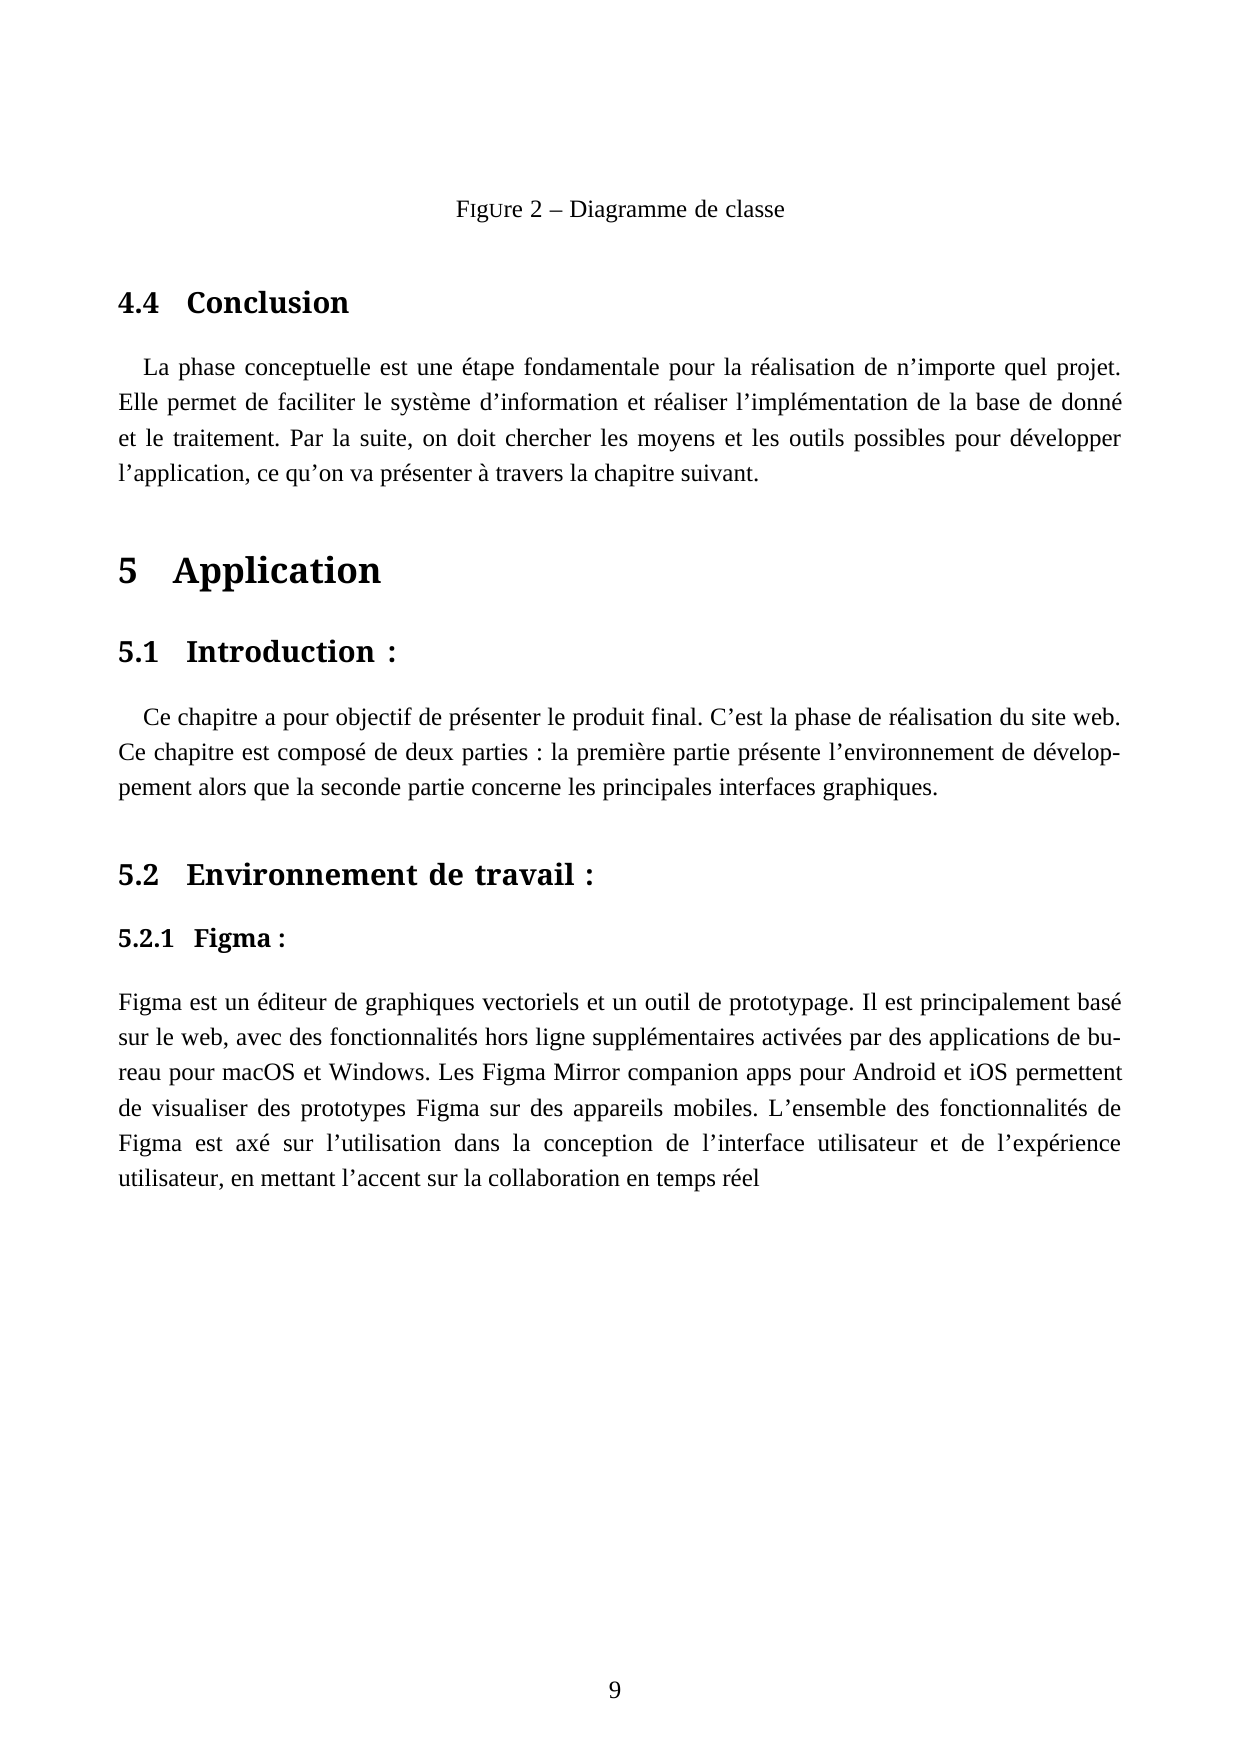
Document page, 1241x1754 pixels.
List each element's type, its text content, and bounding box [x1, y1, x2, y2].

subtitle Conclusion [118, 282, 1188, 322]
subtitle Introduction : [118, 632, 1188, 671]
subtitle Environnement de travail : [118, 854, 1188, 893]
text La phase conceptuelle est une étape fondamentale pour la réalisation de n’importe quel projet. Elle permet de faciliter le système d’information et réaliser l’implémentation de la base de donné et le traitement. Par la suite, on doit chercher les moyens et les outils possibles pour développer l’application, ce qu’on va présenter à travers la chapitre suivant. [118, 352, 1122, 487]
text Figure 2 – Diagramme de classe [119, 194, 1122, 223]
text Ce chapitre a pour objectif de présenter le produit final. C’est la phase de réalisation du site web. Ce chapitre est composé de deux parties : la première partie présente l’environnement de dévelop- pement alors que la seconde partie concerne les principales interfaces graphiques. [118, 702, 1122, 801]
subtitle Application [118, 545, 1188, 593]
subtitle Figma : [118, 921, 1188, 955]
text Figma est un éditeur de graphiques vectoriels et un outil de prototypage. Il est principalement basé sur le web, avec des fonctionnalités hors ligne supplémentaires activées par des applications de bu- reau pour macOS et Windows. Les Figma Mirror companion apps pour Android et iOS permettent de visualiser des prototypes Figma sur des appareils mobiles. L’ensemble des fonctionnalités de Figma est axé sur l’utilisation dans la conception de l’interface utilisateur et de l’expérience utilisateur, en mettant l’accent sur la collaboration en temps réel [118, 987, 1122, 1192]
